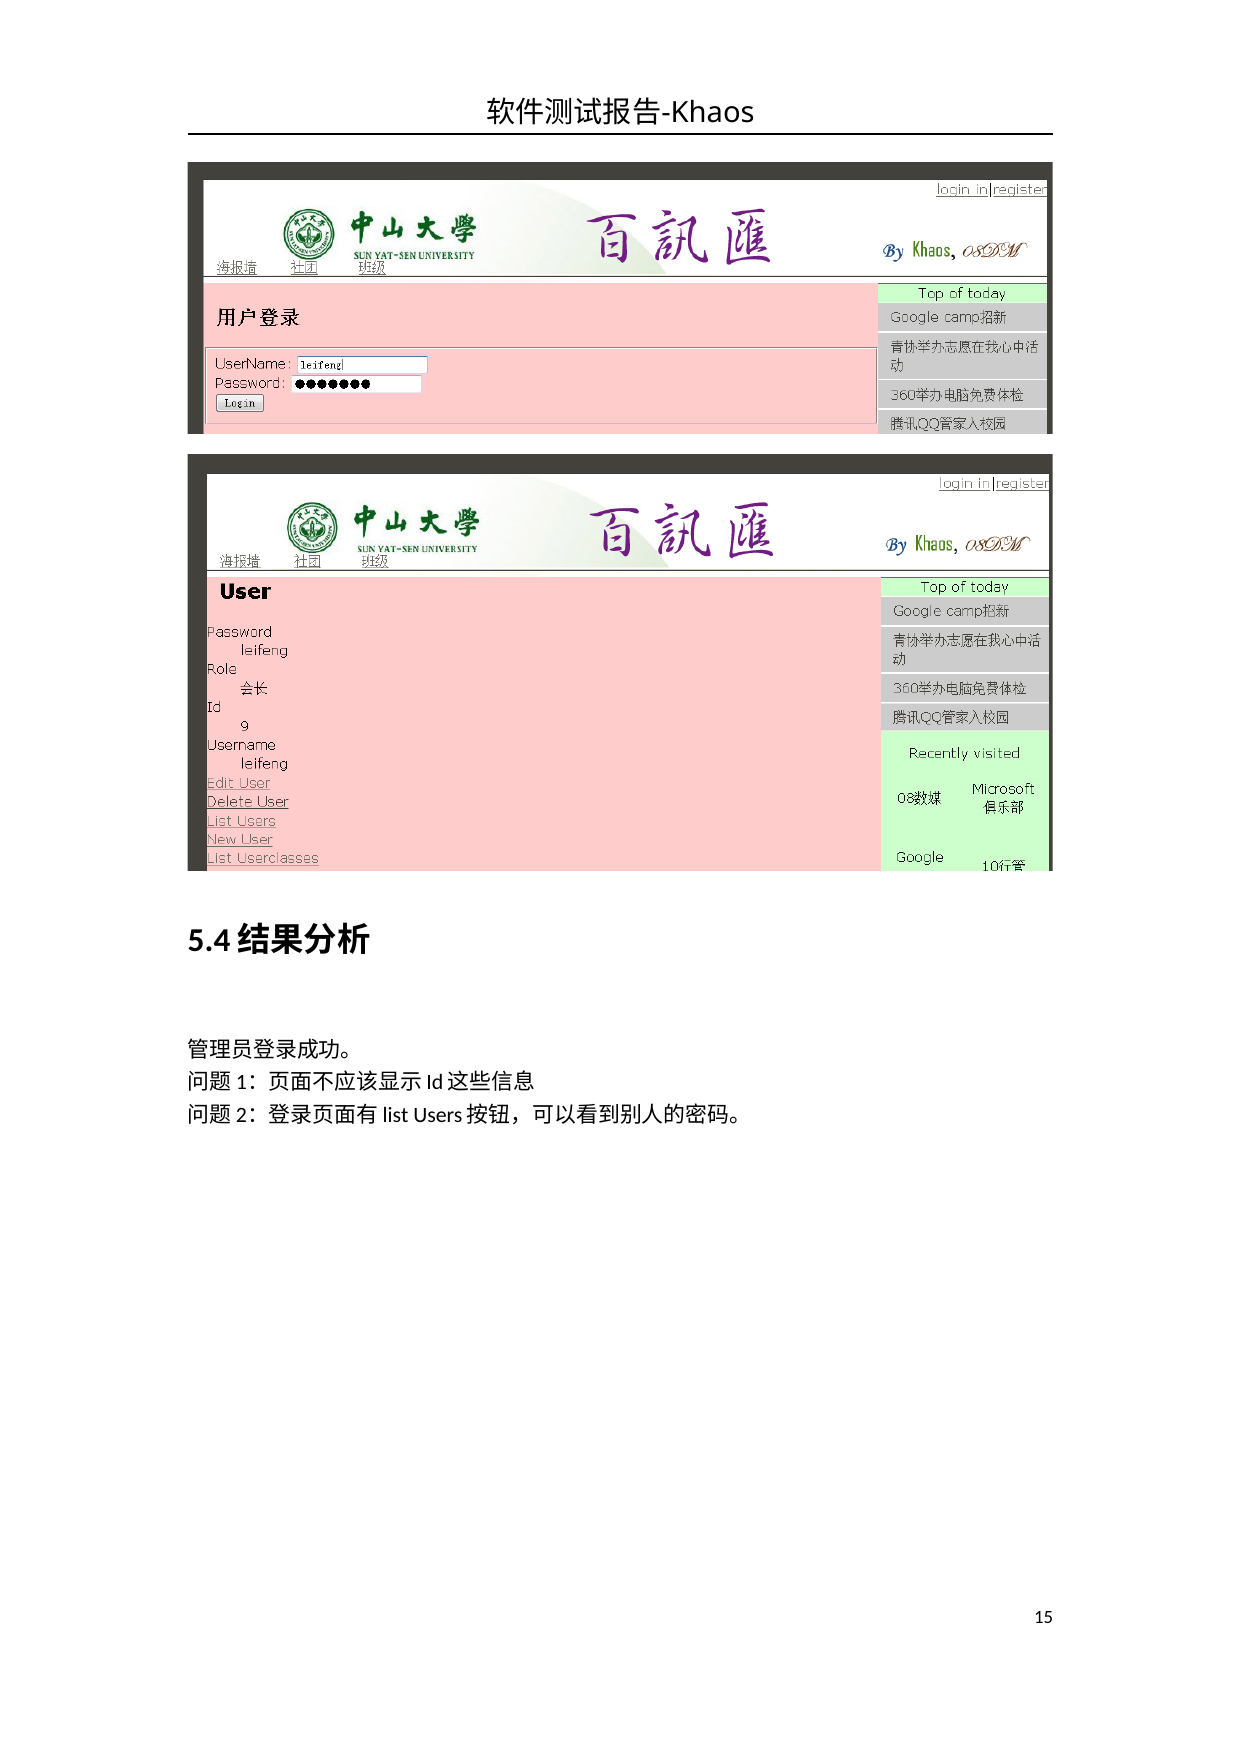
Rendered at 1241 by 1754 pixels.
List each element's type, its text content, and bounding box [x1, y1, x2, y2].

text 管理员登录成功。 [187, 1031, 1053, 1064]
text 问题1：页面不应该显示Id这些信息 [187, 1064, 1053, 1096]
picture [187, 454, 1053, 871]
subtitle 5.4结果分析 [187, 904, 1053, 969]
picture [187, 162, 1053, 434]
text 问题2：登录页面有list Users按钮，可以看到别人的密码。 [187, 1096, 1053, 1129]
